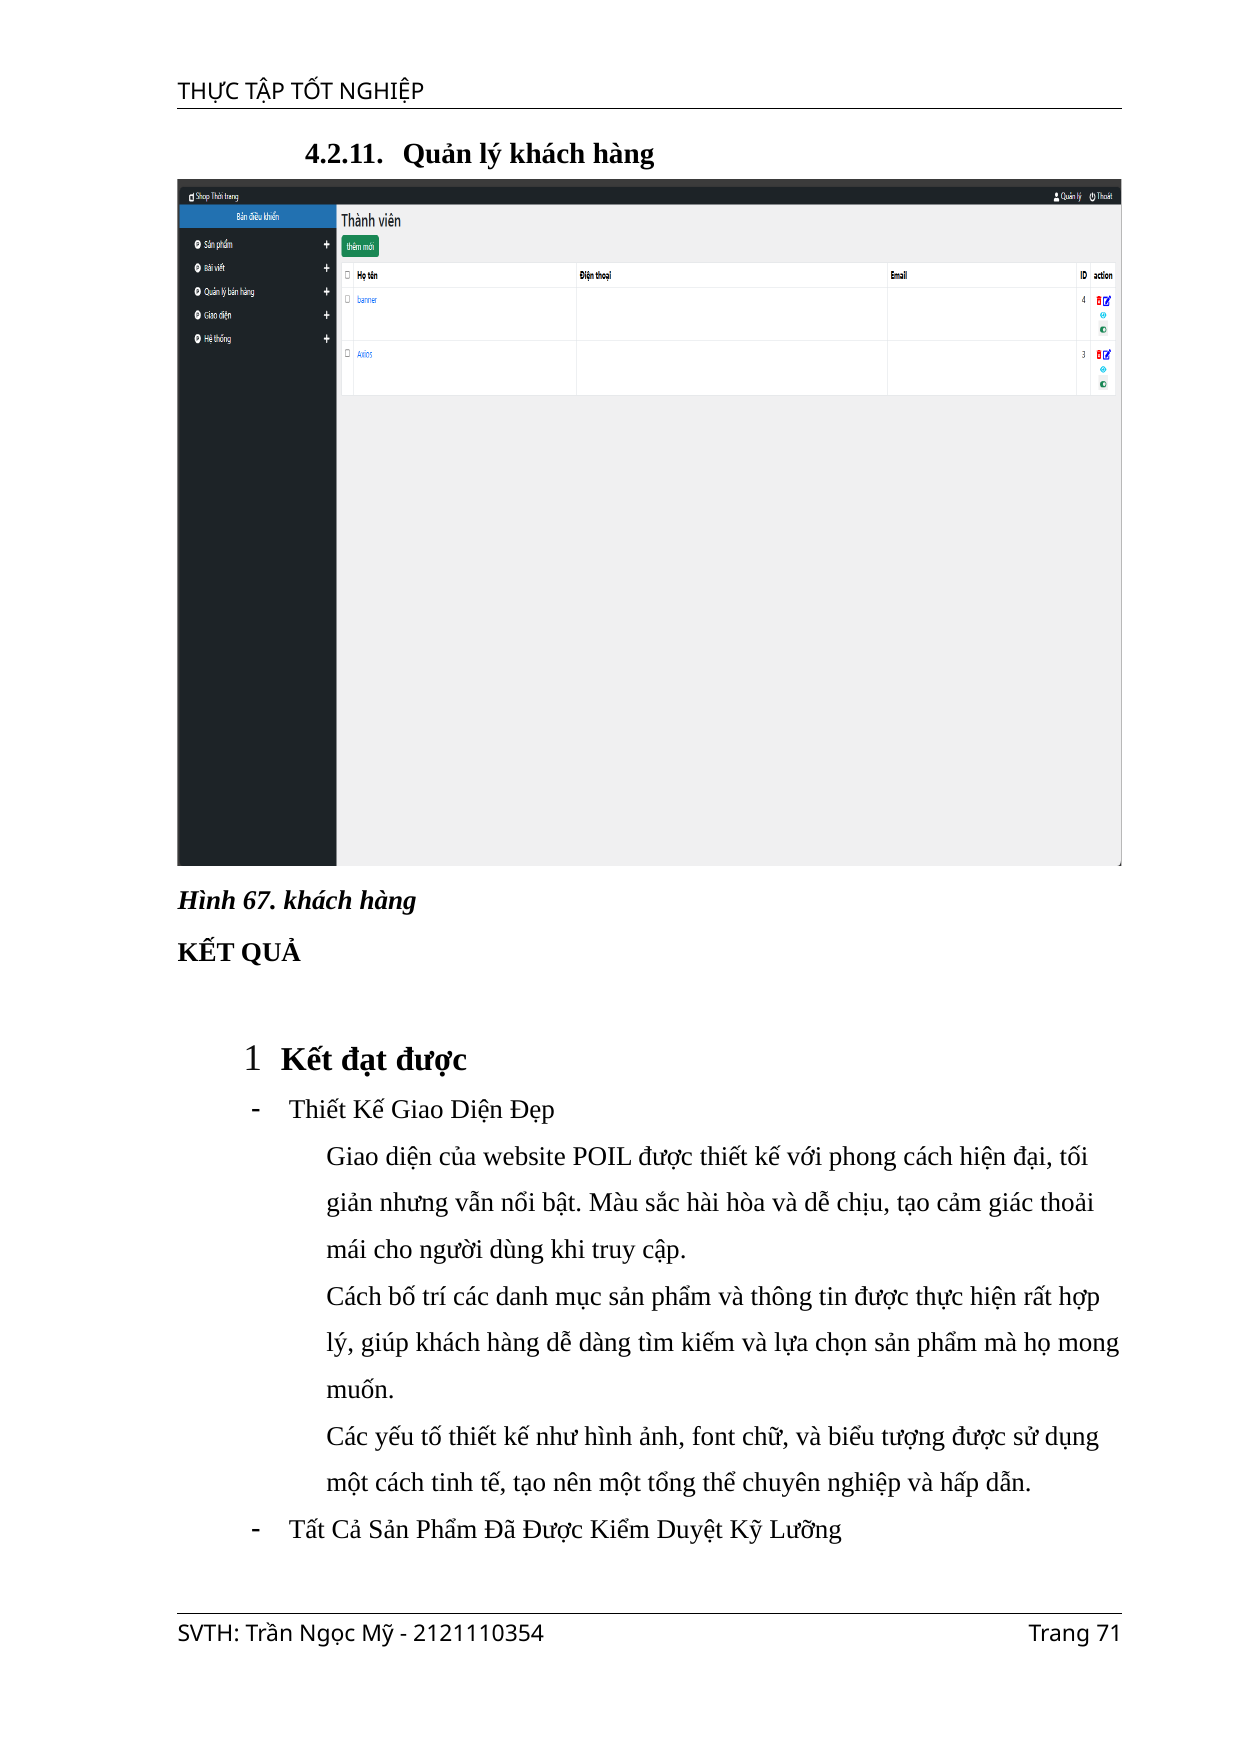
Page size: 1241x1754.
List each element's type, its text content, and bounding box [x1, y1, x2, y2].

text KẾT QUẢ [177, 936, 1122, 967]
picture [177, 179, 1122, 866]
subtitle Quản lý khách hàng [383, 136, 1122, 169]
subtitle Kết đạt được [243, 1035, 1122, 1078]
list Các yếu tố thiết kế như hình ảnh, font chữ, và biểu tượng được sử dụng một cách tinh tế, tạo nên một tổng thể chuyên nghiệp và hấp dẫn. [326, 1420, 1122, 1498]
list Tất Cả Sản Phẩm Đã Được Kiểm Duyệt Kỹ Lưỡng [251, 1513, 1122, 1544]
list Cách bố trí các danh mục sản phẩm và thông tin được thực hiện rất hợp lý, giúp khách hàng dễ dàng tìm kiếm và lựa chọn sản phẩm mà họ mong muốn. [326, 1280, 1122, 1404]
list Giao diện của website POIL được thiết kế với phong cách hiện đại, tối giản nhưng vẫn nổi bật. Màu sắc hài hòa và dễ chịu, tạo cảm giác thoải mái cho người dùng khi truy cập. [326, 1140, 1122, 1264]
list Thiết Kế Giao Diện Đẹp [251, 1093, 1122, 1124]
text Hình 67. khách hàng [177, 884, 1122, 915]
